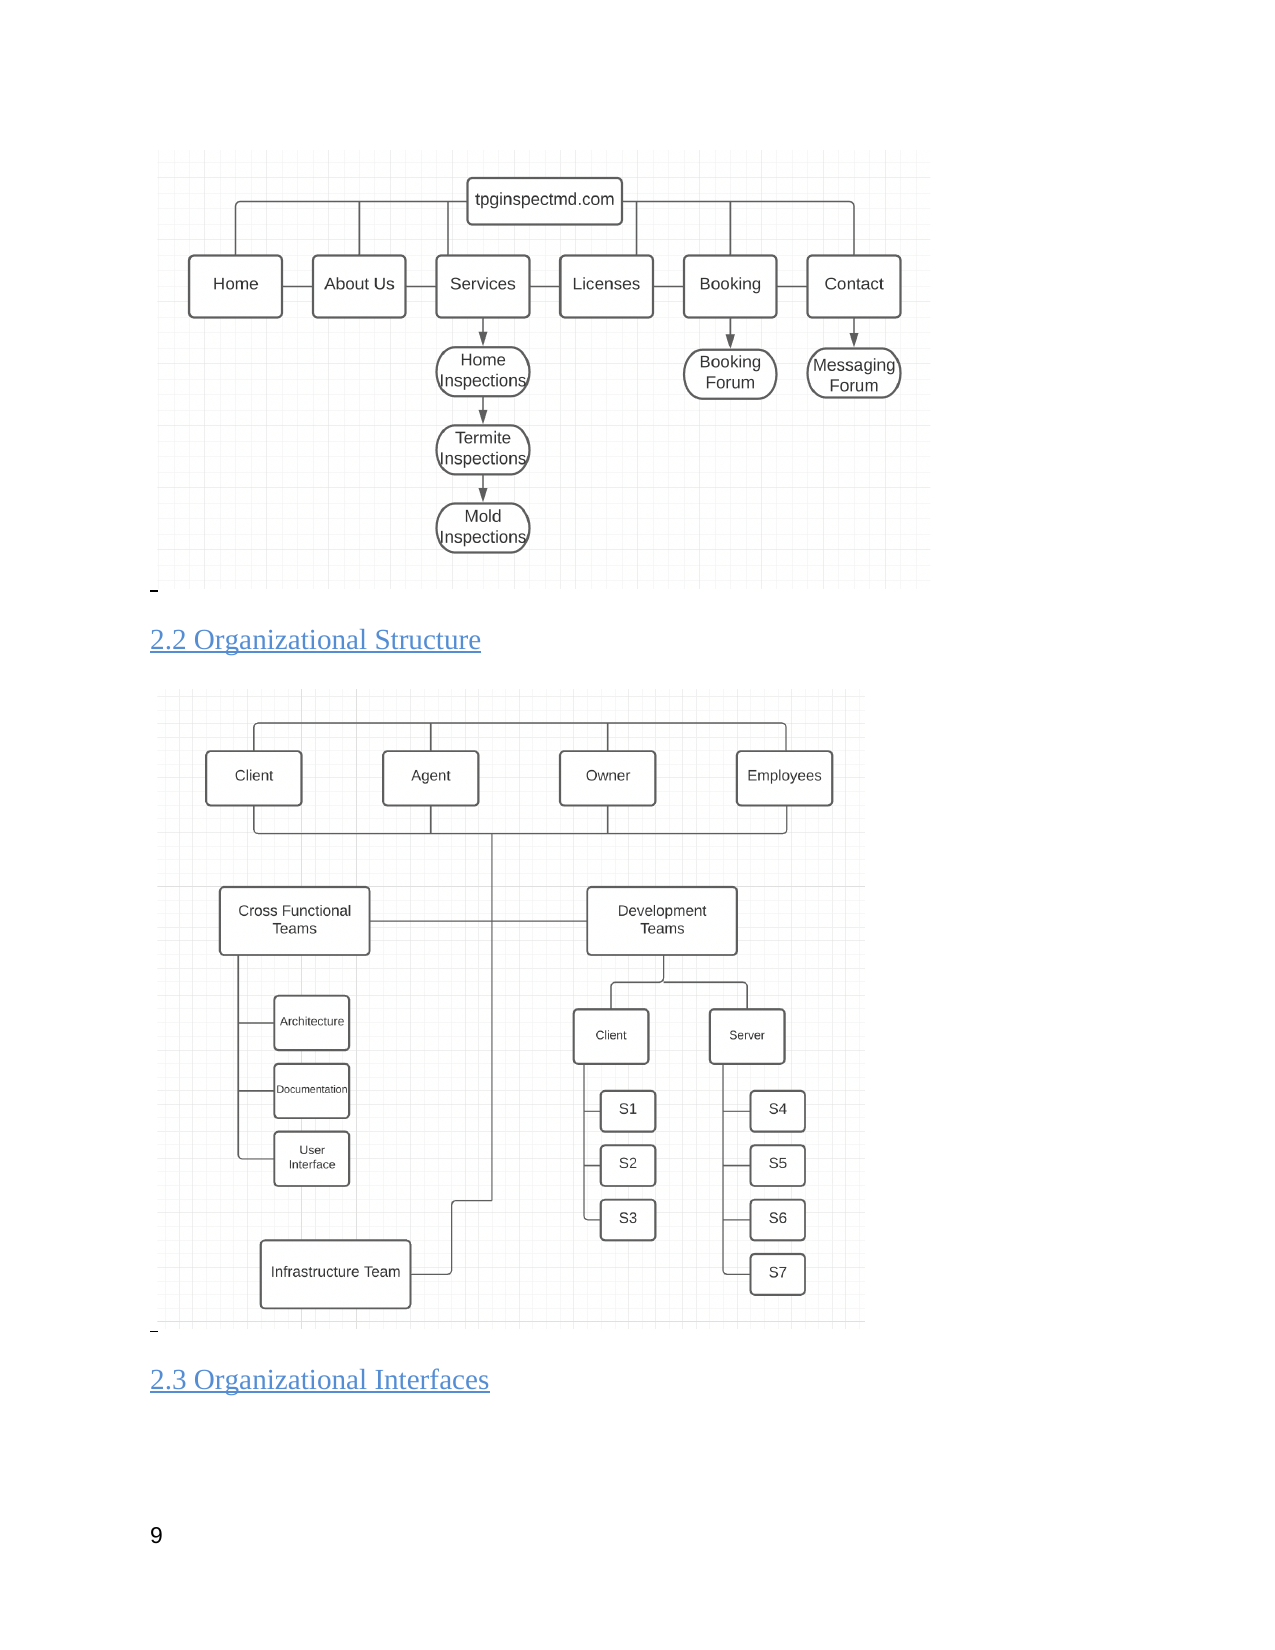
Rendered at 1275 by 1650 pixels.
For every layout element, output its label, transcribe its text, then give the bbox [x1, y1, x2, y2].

picture [157, 150, 931, 589]
text 2.2 Organizational Structure [150, 622, 1125, 656]
picture [157, 689, 865, 1329]
text 2.3 Organizational Interfaces [150, 1362, 1125, 1396]
